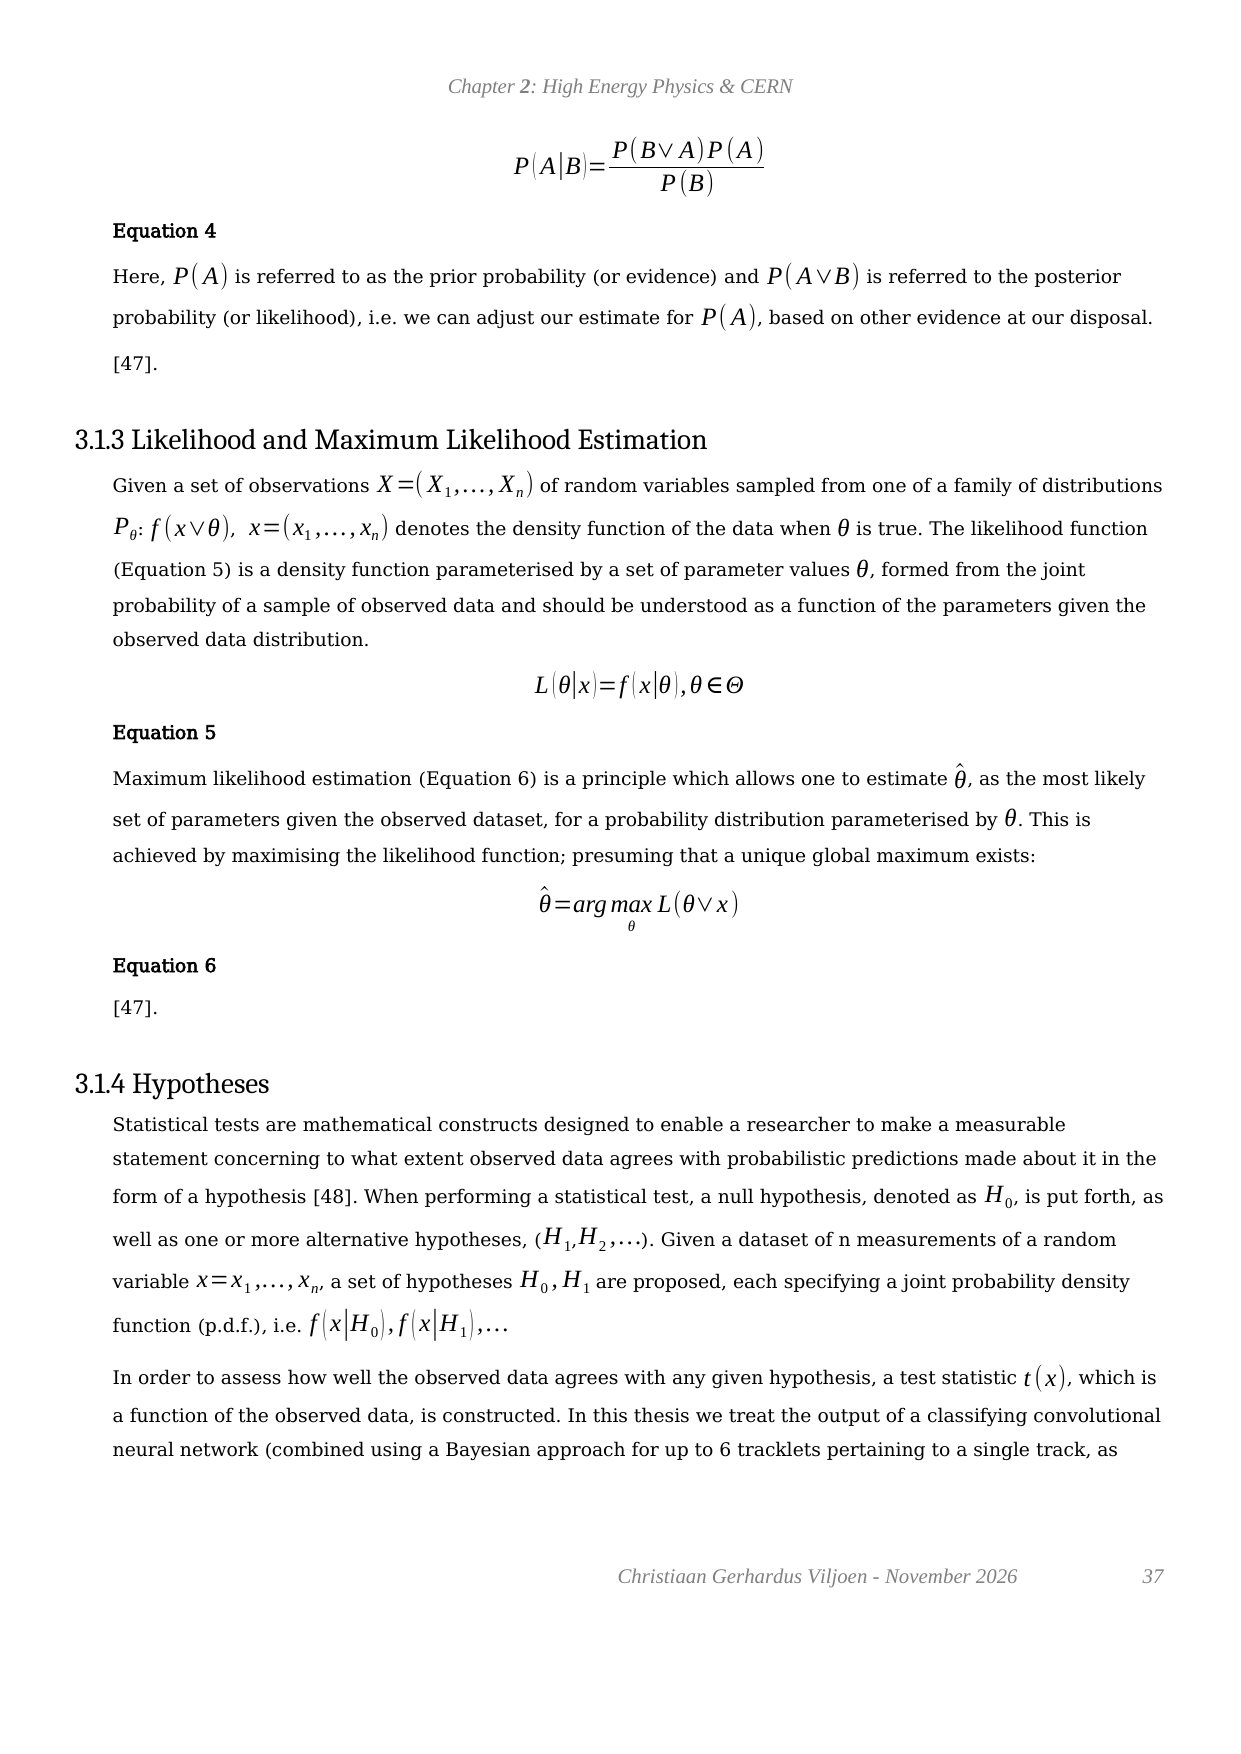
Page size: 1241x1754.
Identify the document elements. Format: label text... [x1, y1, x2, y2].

text Given a set of observations of random variables sampled from one of a family of distributions : , denotes the density function of the data when is true. The likelihood function (Equation 5) is a density function parameterised by a set of parameter values , formed from the joint probability of a sample of observed data and should be understood as a function of the parameters given the observed data distribution. [112, 469, 1165, 650]
text Equation 5 [112, 720, 1165, 743]
subtitle Hypotheses [75, 1067, 1165, 1100]
text Equation 4 [112, 219, 1165, 241]
subtitle Likelihood and Maximum Likelihood Estimation [75, 423, 1165, 456]
text Equation 6 [112, 953, 1165, 976]
text Here, is referred to as the prior probability (or evidence) and is referred to the posterior probability (or likelihood), i.e. we can adjust our estimate for , based on other evidence at our disposal. [112, 261, 1165, 332]
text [112, 1362, 1165, 1460]
text . [112, 996, 1165, 1018]
text . [112, 352, 1165, 374]
text Statistical tests are mathematical constructs designed to enable a researcher to make a measurable statement concerning to what extent observed data agrees with probabilistic predictions made about it in the form of a hypothesis . When performing a statistical test, a null hypothesis, denoted as , is put forth, as well as one or more alternative hypotheses, (,). Given a dataset of n measurements of a random variable , a set of hypotheses are proposed, each specifying a joint probability density function (p.d.f.), i.e. [112, 1113, 1165, 1343]
text Maximum likelihood estimation (Equation 6) is a principle which allows one to estimate , as the most likely set of parameters given the observed dataset, for a probability distribution parameterised by . This is achieved by maximising the likelihood function; presuming that a unique global maximum exists: [112, 762, 1165, 866]
